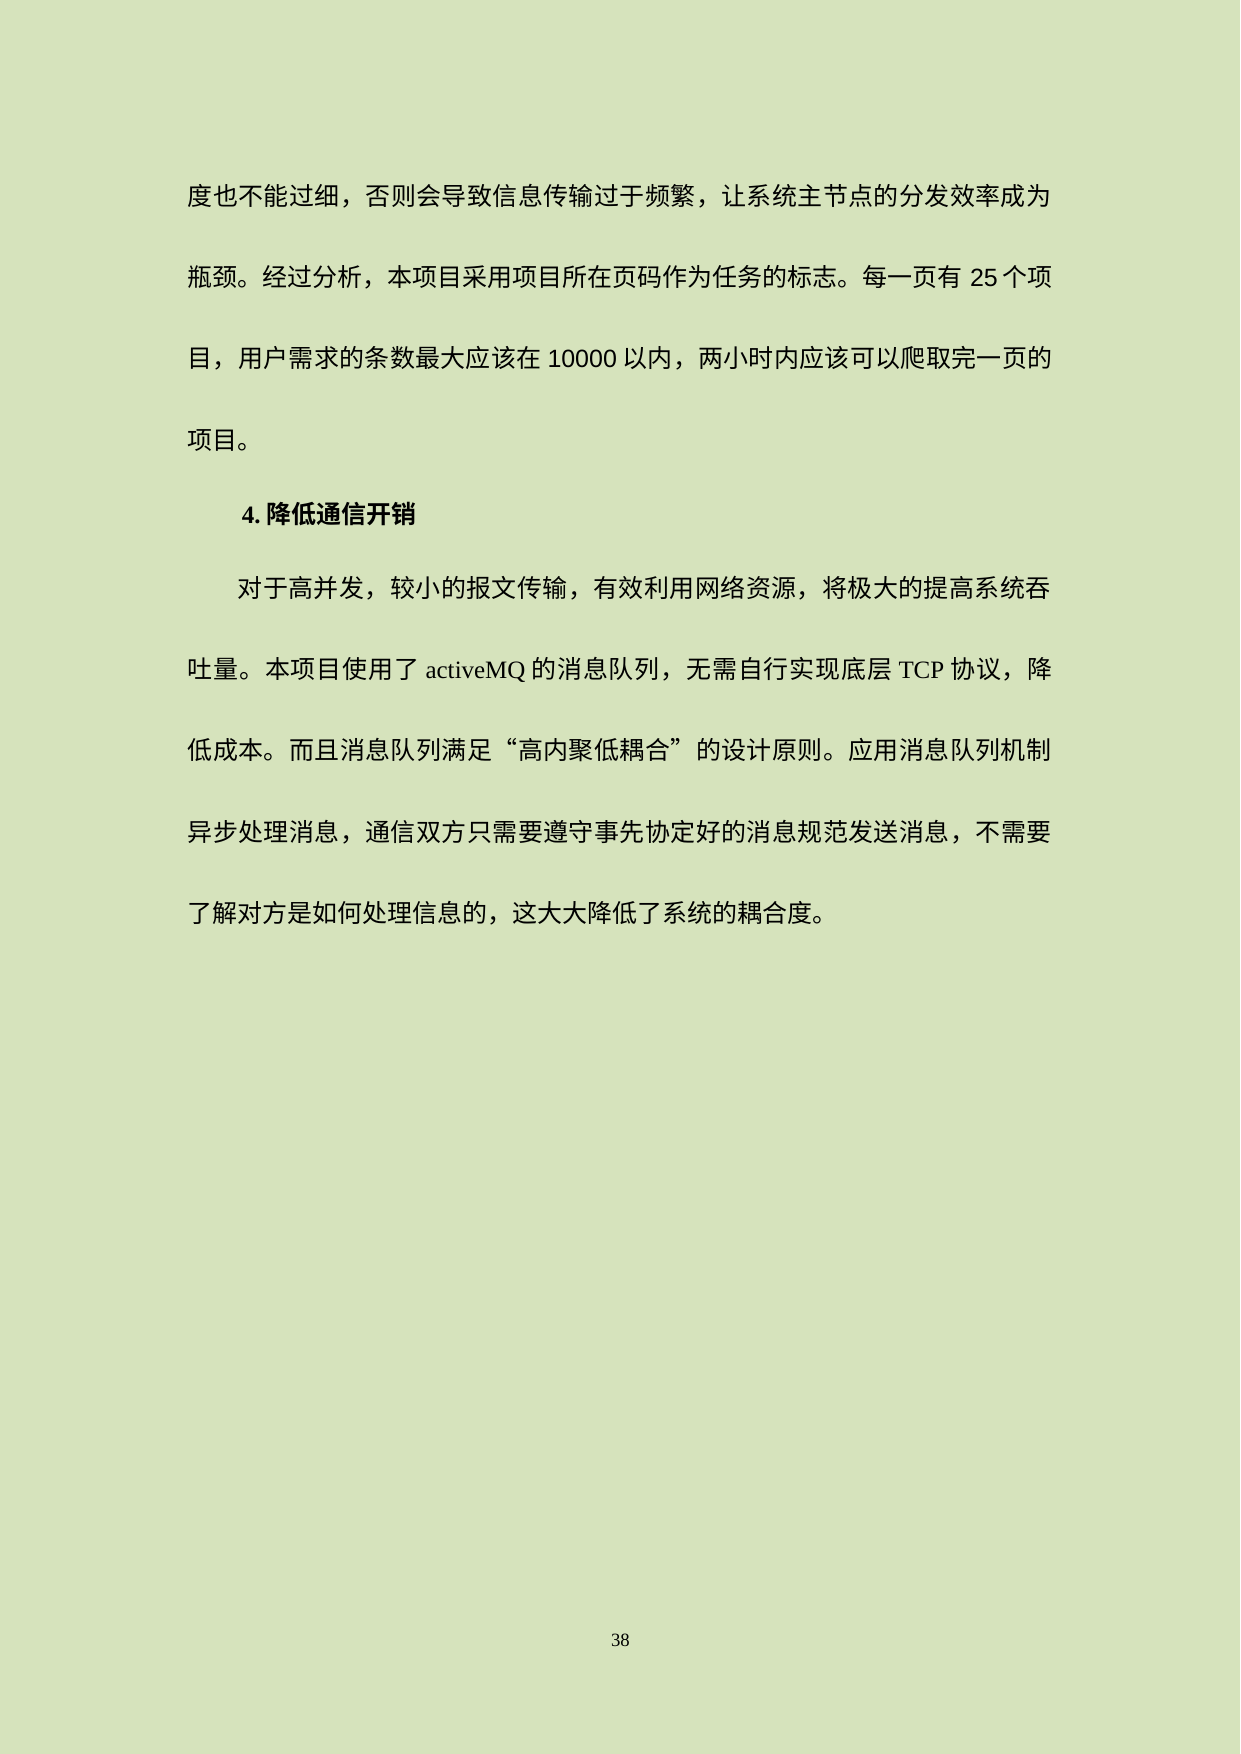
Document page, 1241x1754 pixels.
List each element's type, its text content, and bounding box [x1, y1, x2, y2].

text 对于高并发，较小的报文传输，有效利用网络资源，将极大的提高系统吞吐量。本项目使用了activeMQ的消息队列，无需自行实现底层TCP协议，降低成本。而且消息队列满足“高内聚低耦合”的设计原则。应用消息队列机制异步处理消息，通信双方只需要遵守事先协定好的消息规范发送消息，不需要了解对方是如何处理信息的，这大大降低了系统的耦合度。 [187, 554, 1053, 944]
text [187, 162, 1053, 471]
text 4. 降低通信开销 [187, 480, 1053, 545]
